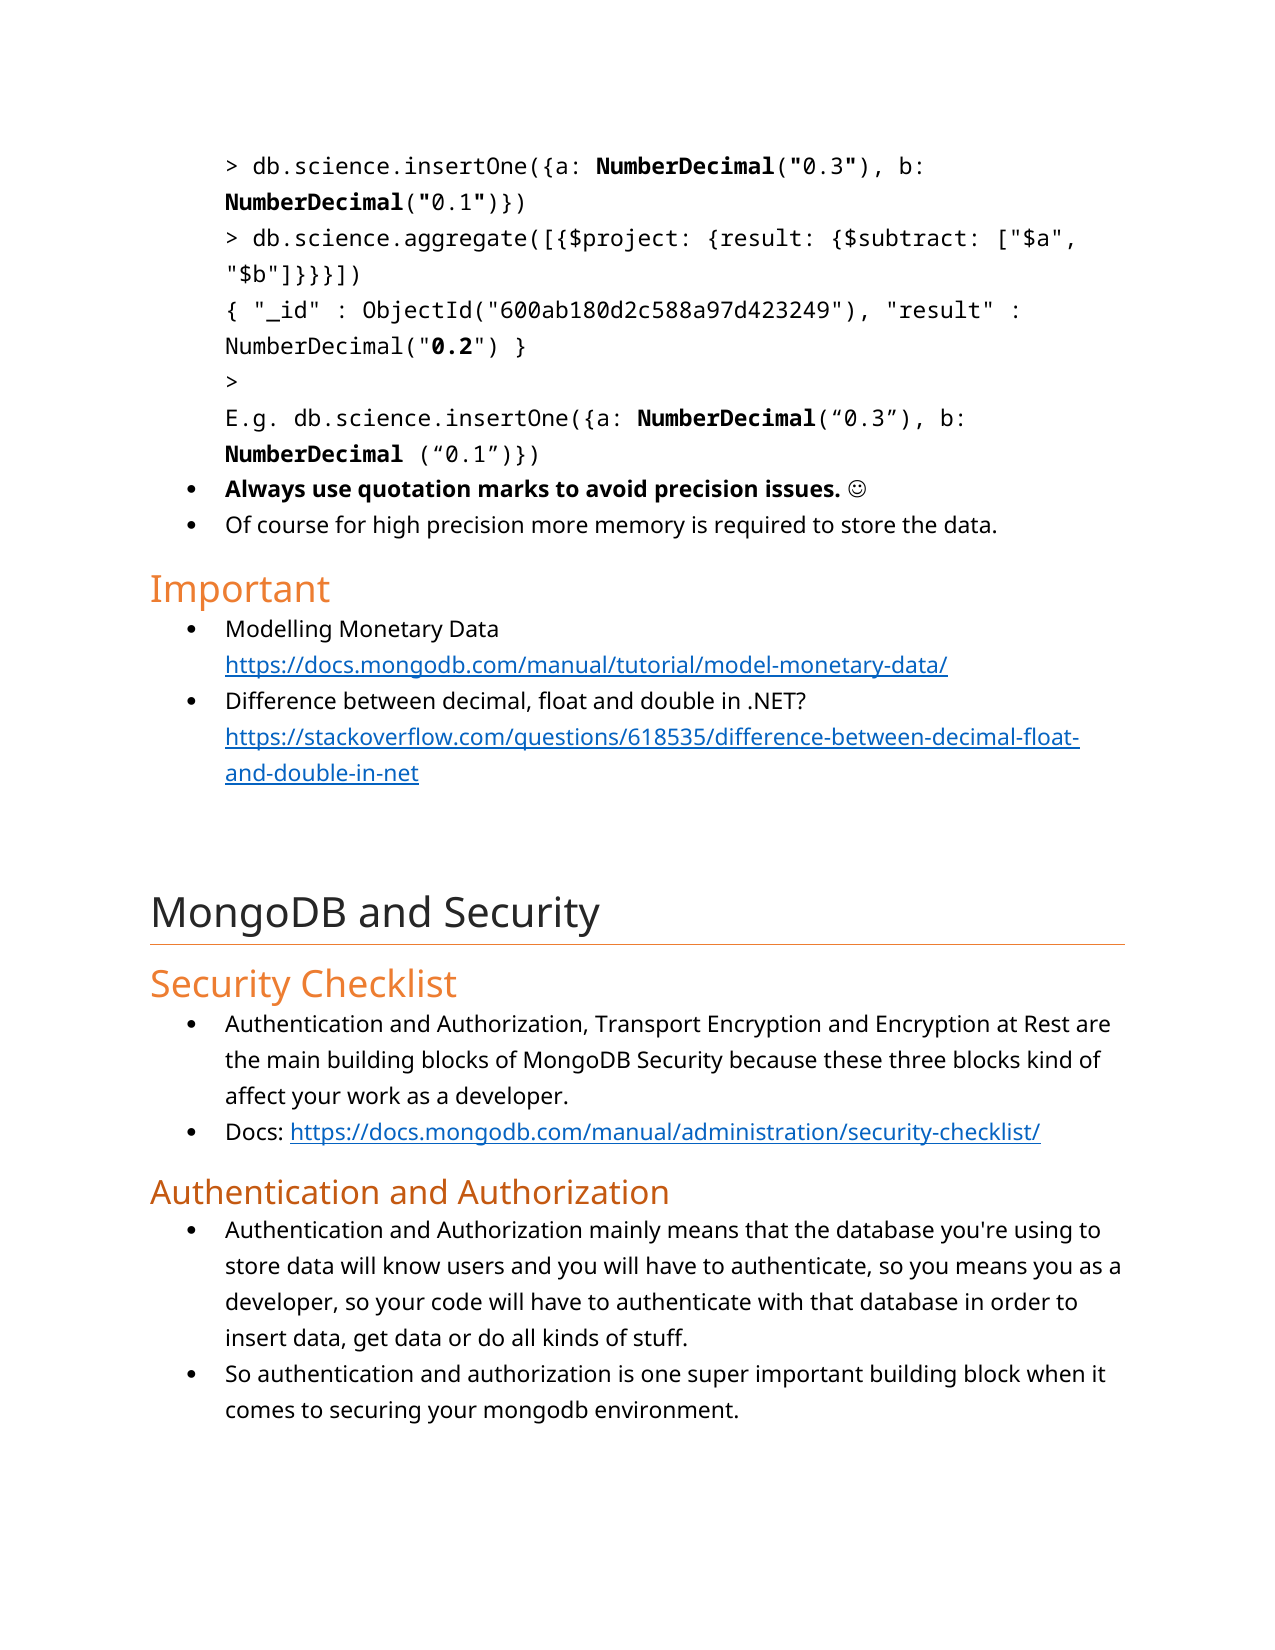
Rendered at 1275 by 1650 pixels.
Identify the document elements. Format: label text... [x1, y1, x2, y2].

list E.g. db.science.insertOne({a: NumberDecimal(“0.3”), b: NumberDecimal (“0.1”)}) [225, 402, 1125, 469]
list Always use quotation marks to avoid precision issues. [187, 473, 1125, 505]
list { "_id" : ObjectId("600ab180d2c588a97d423249"), "result" : NumberDecimal("0.2") } [225, 294, 1125, 361]
subtitle Authentication and Authorization [150, 1169, 1125, 1214]
list So authentication and authorization is one super important building block when it comes to securing your mongodb environment. [187, 1358, 1125, 1425]
list > [225, 366, 1125, 397]
list Docs: https://docs.mongodb.com/manual/administration/security-checklist/ [187, 1116, 1125, 1147]
subtitle Security Checklist [150, 957, 1125, 1008]
list > db.science.insertOne({a: NumberDecimal("0.3"), b: NumberDecimal("0.1")}) [225, 150, 1125, 217]
subtitle Important [150, 562, 1125, 613]
list Difference between decimal, float and double in .NET? https://stackoverflow.com/questions/618535/difference-between-decimal-float-and-double-in-net [187, 685, 1125, 788]
list Authentication and Authorization mainly means that the database you're using to store data will know users and you will have to authenticate, so you means you as a developer, so your code will have to authenticate with that database in order to insert data, get data or do all kinds of stuff. [187, 1214, 1125, 1353]
list Of course for high precision more memory is required to store the data. [187, 509, 1125, 541]
list Modelling Monetary Data https://docs.mongodb.com/manual/tutorial/model-monetary-data/ [187, 613, 1125, 680]
list > db.science.aggregate([{$project: {result: {$subtract: ["$a", "$b"]}}}]) [225, 222, 1125, 289]
subtitle MongoDB and Security [150, 883, 1125, 944]
list Authentication and Authorization, Transport Encryption and Encryption at Rest are the main building blocks of MongoDB Security because these three blocks kind of affect your work as a developer. [187, 1008, 1125, 1111]
